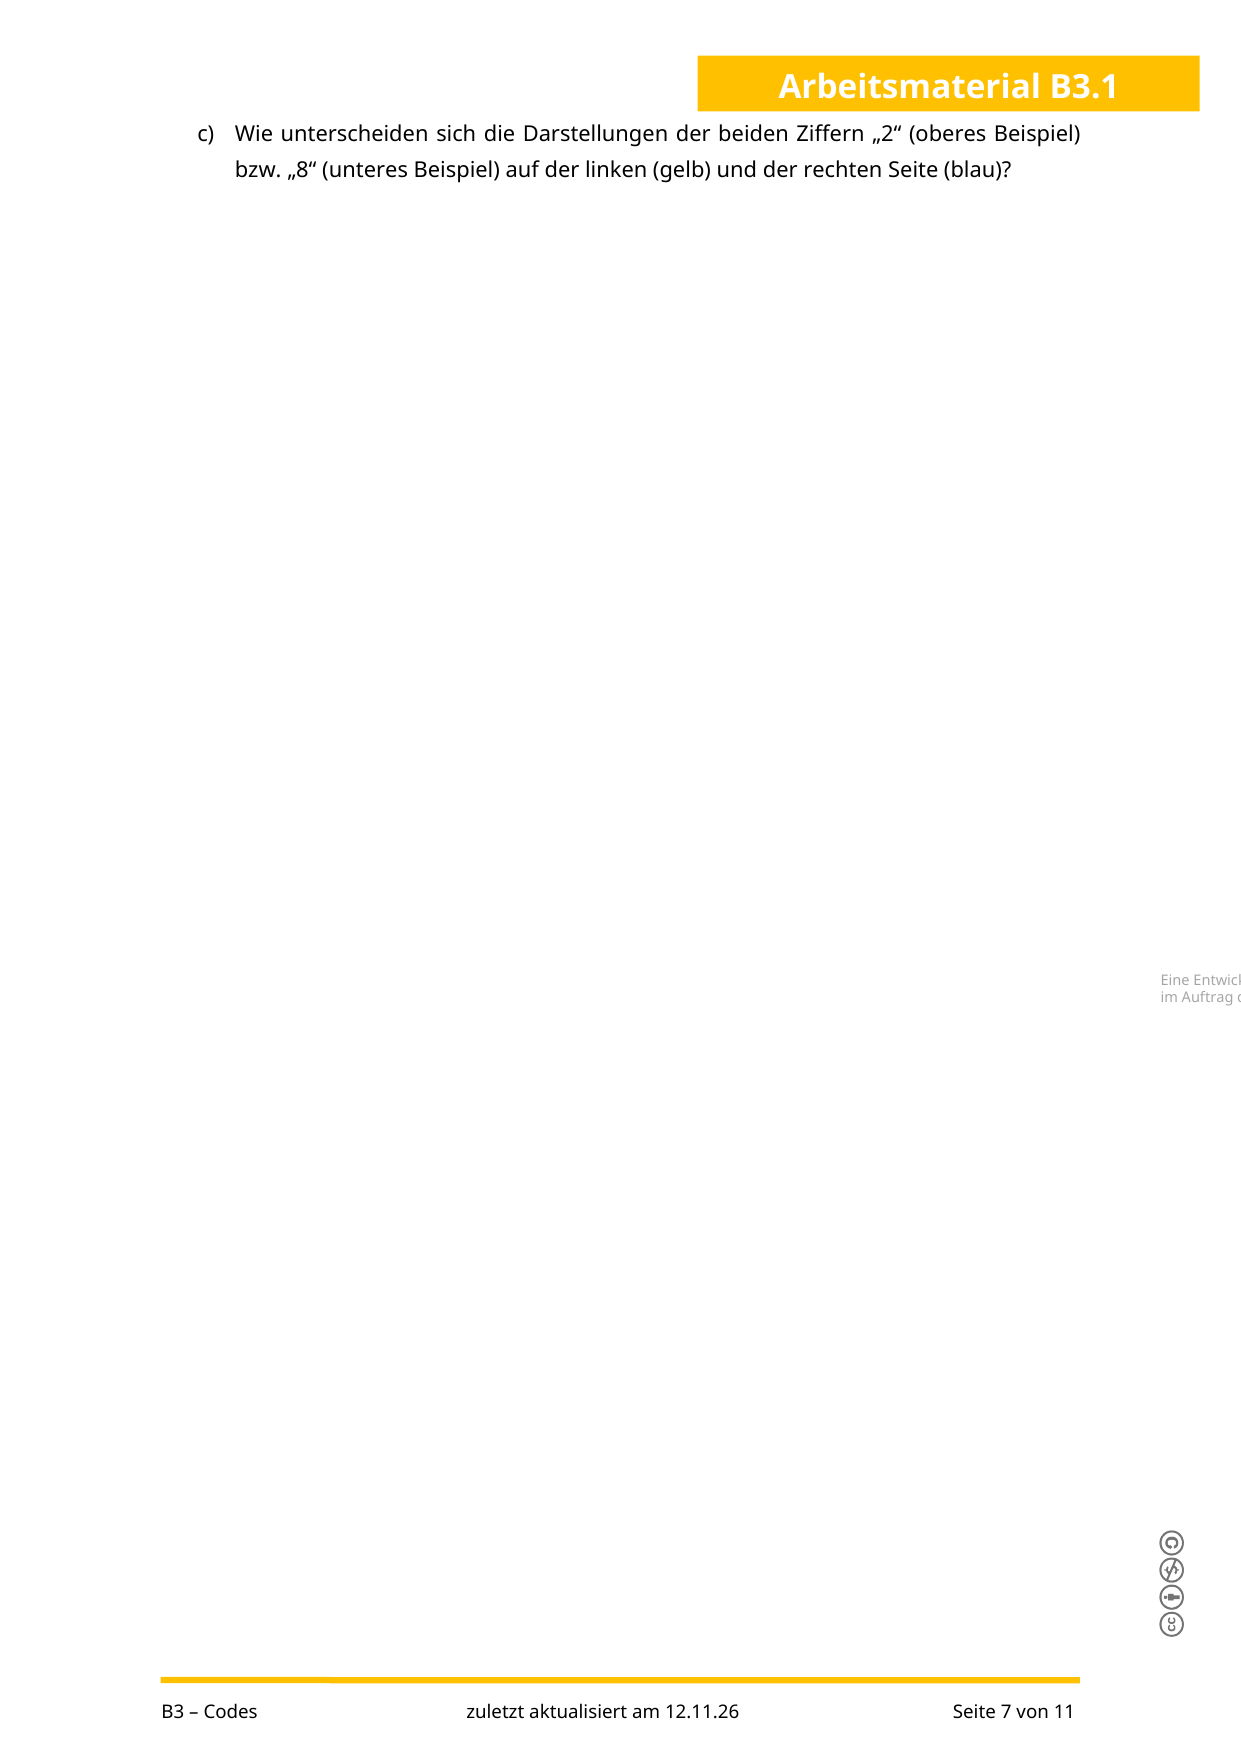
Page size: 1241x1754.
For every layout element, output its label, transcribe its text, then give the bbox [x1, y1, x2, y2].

list Wie unterscheiden sich die Darstellungen der beiden Ziffern „2“ (oberes Beispiel) bzw. „8“ (unteres Beispiel) auf der linken (gelb) und der rechten Seite (blau)? [197, 118, 1081, 184]
